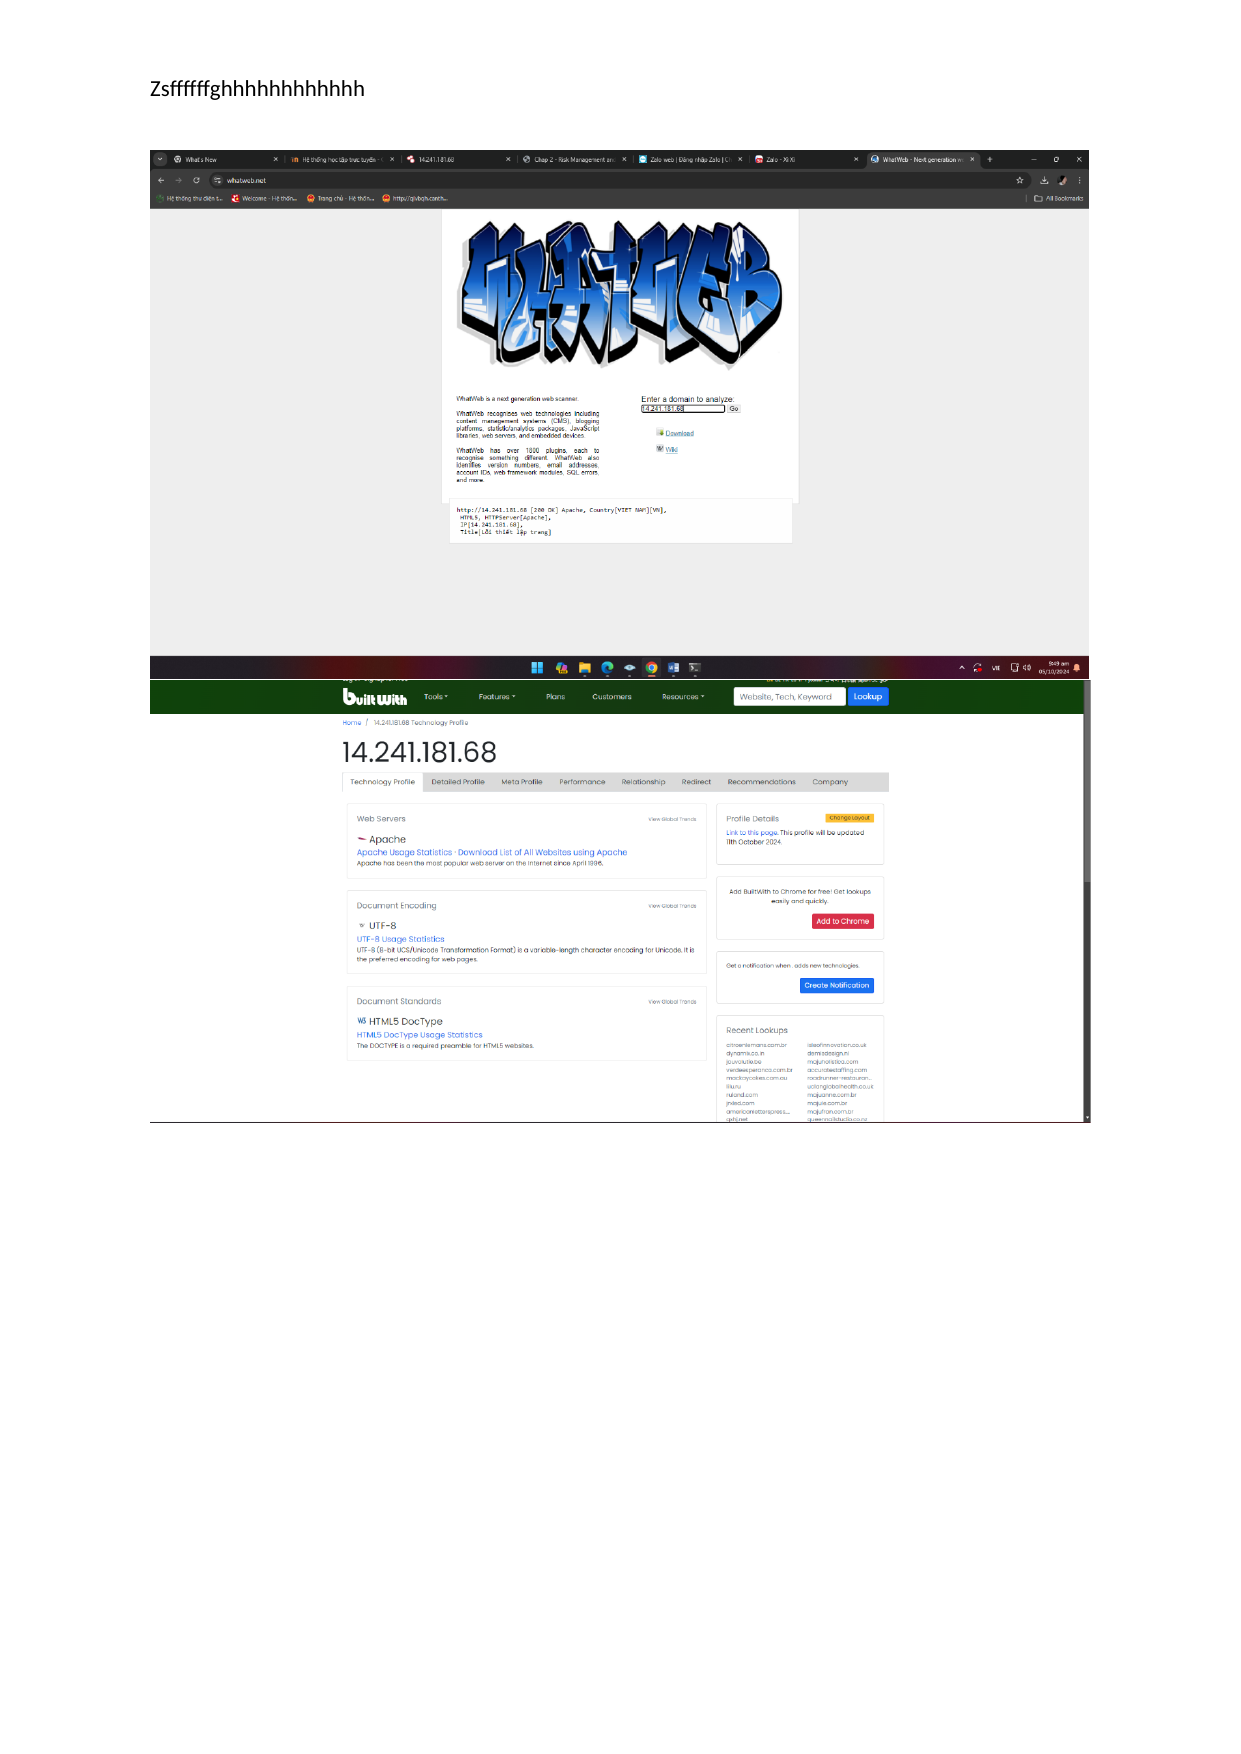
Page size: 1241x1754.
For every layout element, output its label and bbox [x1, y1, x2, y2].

picture [150, 150, 1089, 679]
picture [150, 680, 1091, 1123]
